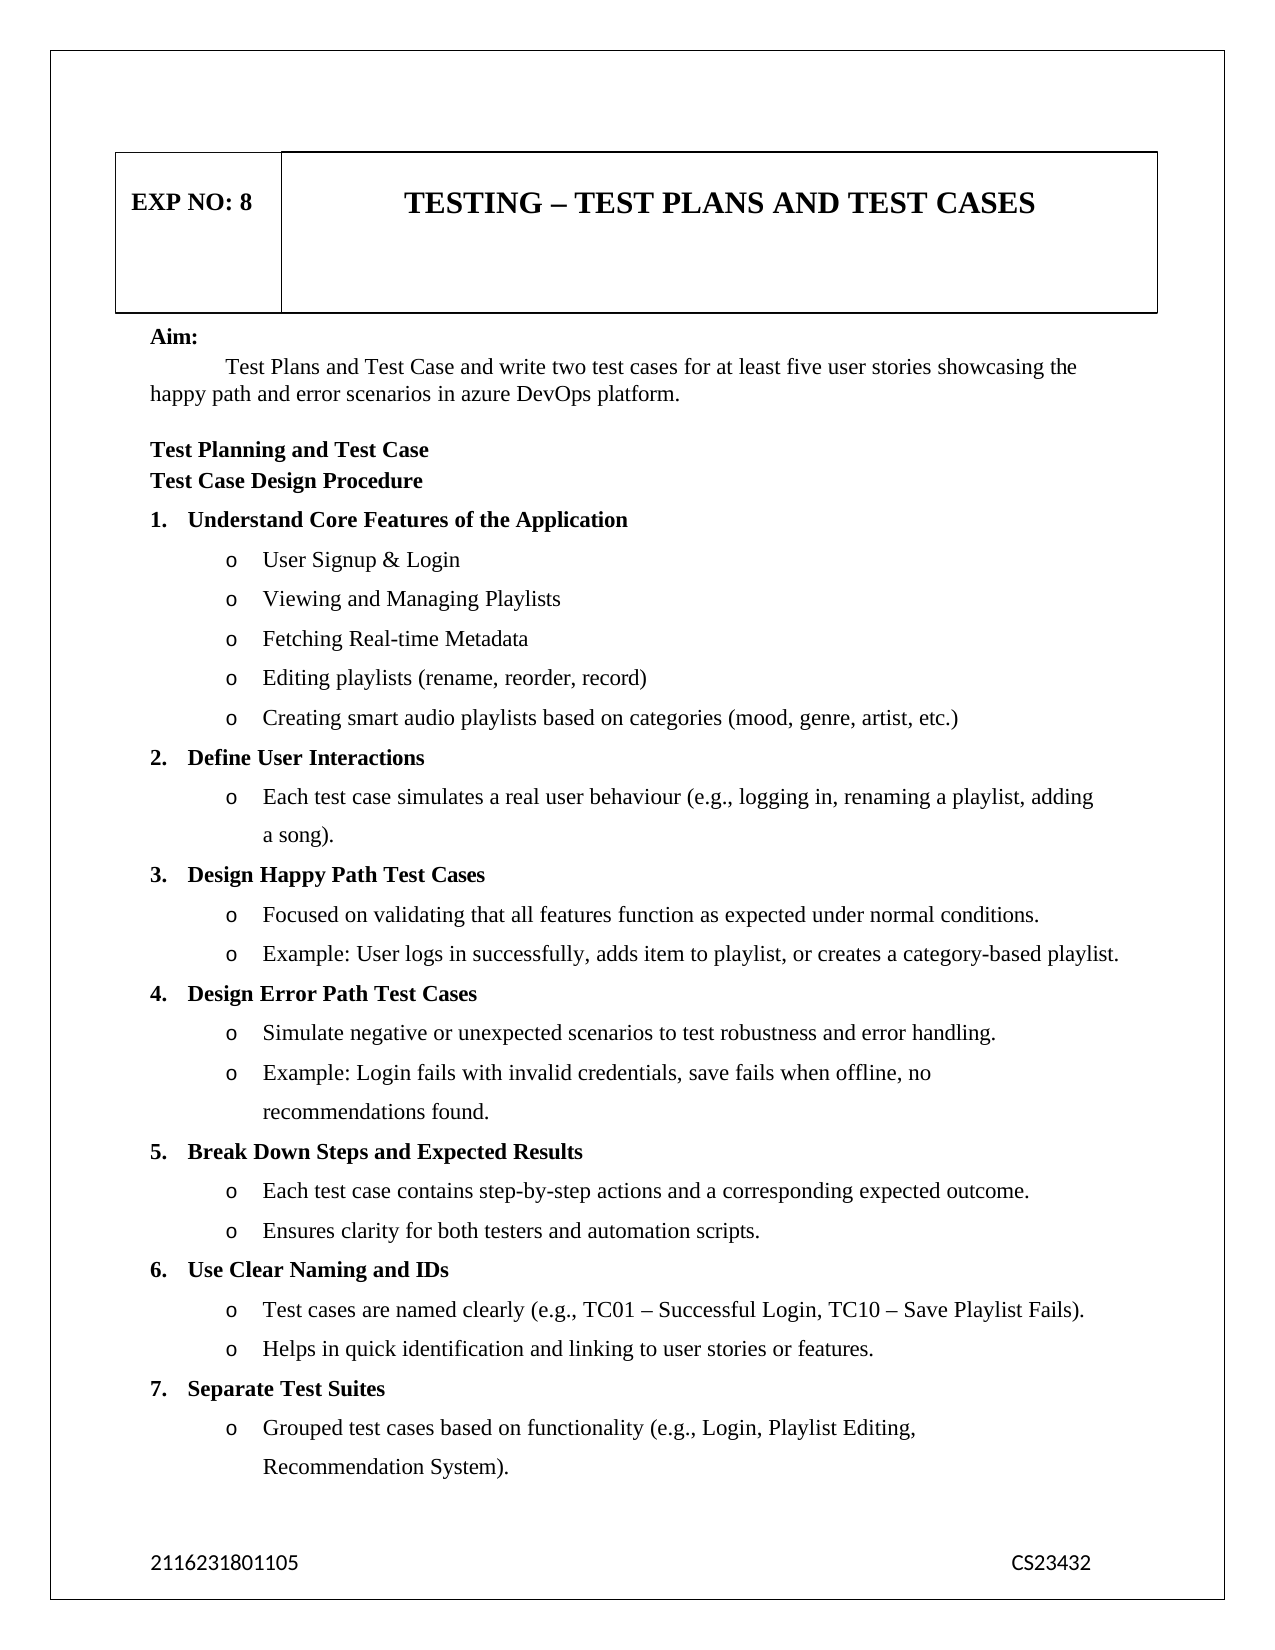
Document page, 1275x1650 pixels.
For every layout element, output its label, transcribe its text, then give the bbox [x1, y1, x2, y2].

list Viewing and Managing Playlists [225, 585, 1162, 613]
list Editing playlists (rename, reorder, record) [225, 664, 1162, 692]
list Design Error Path Test Cases [150, 980, 1162, 1006]
list Break Down Steps and Expected Results [150, 1138, 1162, 1164]
text happy path and error scenarios in azure DevOps platform. [150, 380, 1162, 406]
list Design Happy Path Test Cases [150, 861, 1162, 887]
text Aim: [150, 323, 1162, 350]
list Define User Interactions [150, 743, 1162, 770]
text Test Planning and Test Case Test Case Design Procedure [150, 437, 464, 493]
list Focused on validating that all features function as expected under normal conditions. [225, 901, 1162, 928]
list Helps in quick identification and linking to user stories or features. [225, 1335, 1162, 1363]
list User Signup & Login [225, 546, 1162, 573]
list Fetching Real-time Metadata [225, 625, 1162, 652]
list Grouped test cases based on functionality (e.g., Login, Playlist Editing, Recommendation System). [225, 1414, 1083, 1480]
list Understand Core Features of the Application [150, 506, 1162, 532]
list Creating smart audio playlists based on categories (mood, genre, artist, etc.) [225, 704, 1162, 732]
list Each test case simulates a real user behaviour (e.g., logging in, renaming a playlist, adding a song). [225, 783, 1109, 848]
list Use Clear Naming and IDs [150, 1256, 1162, 1282]
list Example: Login fails with invalid credentials, save fails when offline, no recommendations found. [225, 1059, 1100, 1124]
list Ensures clarity for both testers and automation scripts. [225, 1217, 1162, 1244]
list Example: User logs in successfully, adds item to playlist, or creates a category-based playlist. [225, 940, 1162, 968]
list Separate Test Suites [150, 1375, 1162, 1401]
list Simulate negative or unexpected scenarios to test robustness and error handling. [225, 1019, 1162, 1047]
list Each test case contains step-by-step actions and a corresponding expected outcome. [225, 1177, 1162, 1205]
text Test Plans and Test Case and write two test cases for at least five user stories showcasing the [225, 353, 1162, 379]
list Test cases are named clearly (e.g., TC01 – Successful Login, TC10 – Save Playlist Fails). [225, 1296, 1162, 1323]
